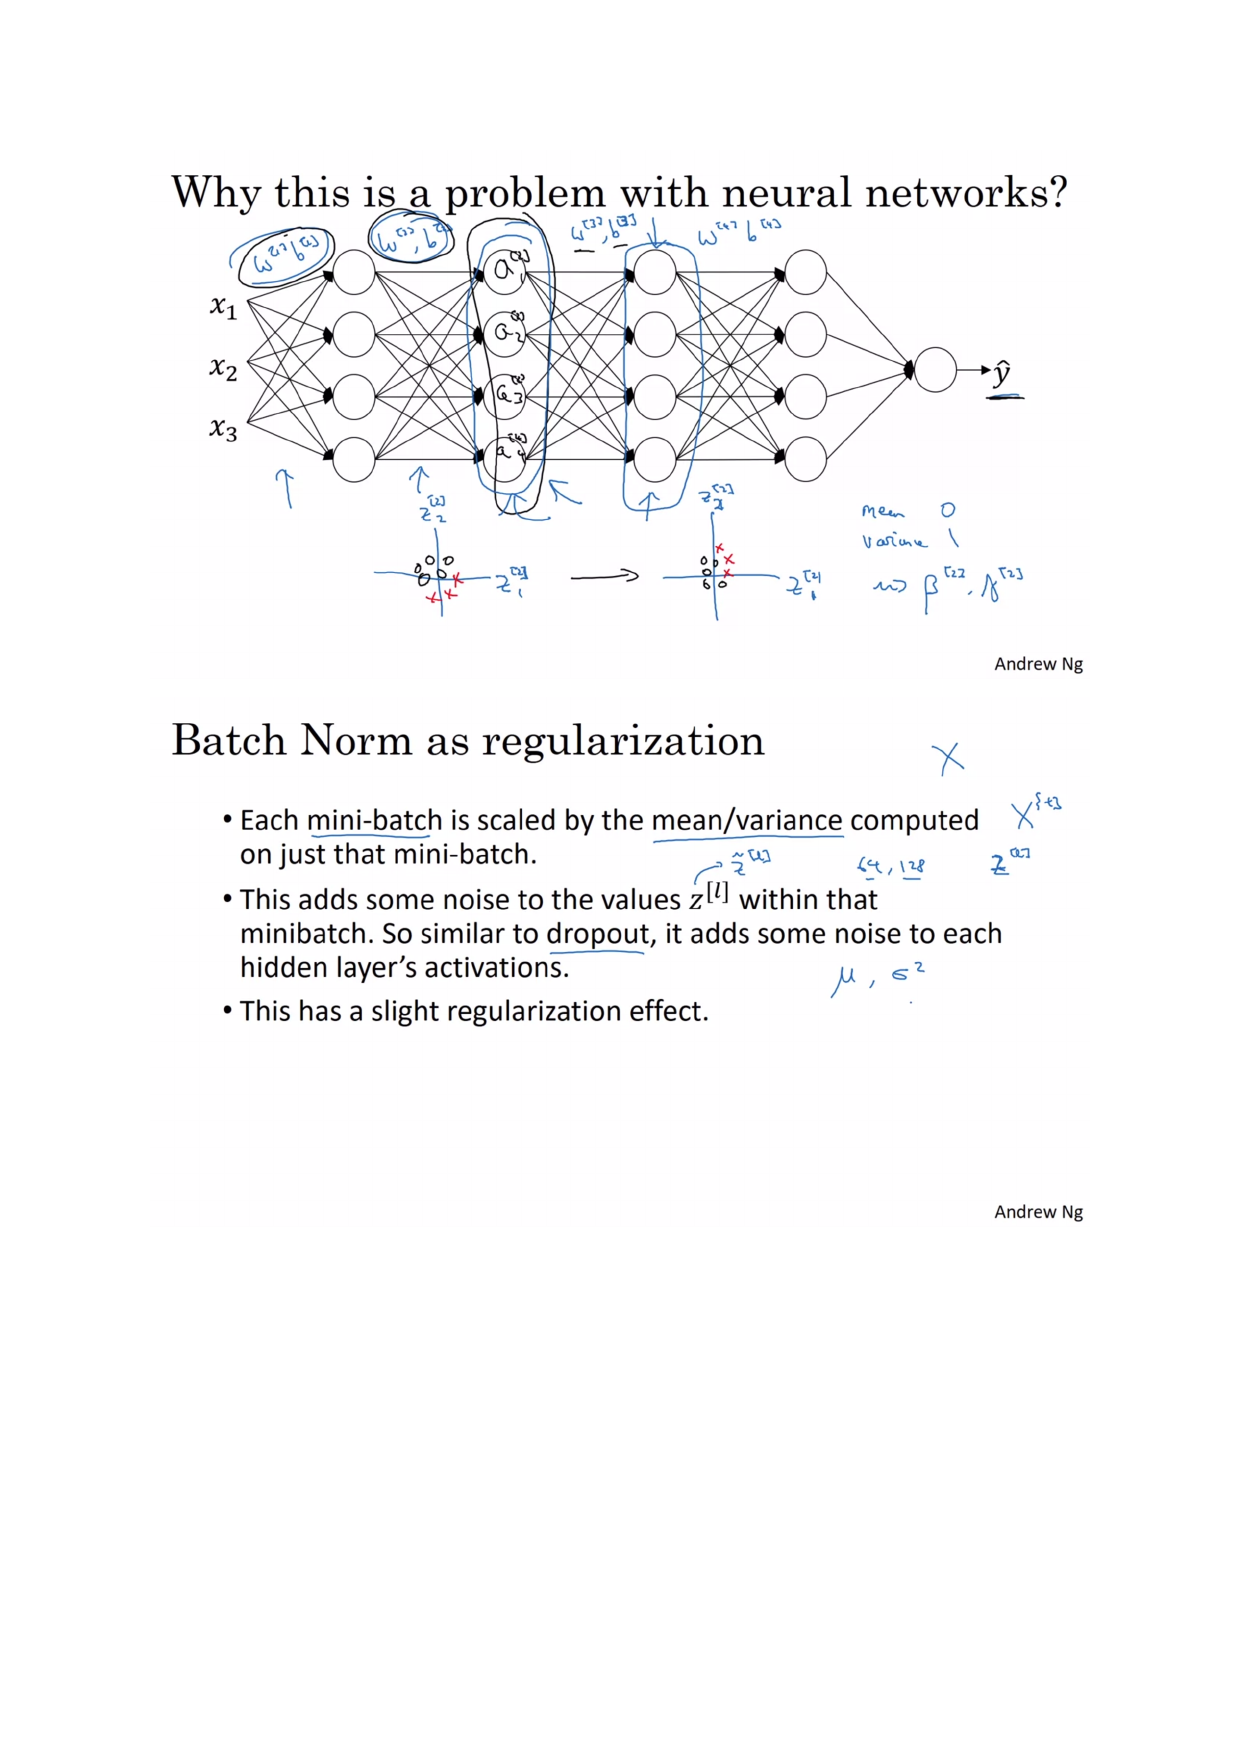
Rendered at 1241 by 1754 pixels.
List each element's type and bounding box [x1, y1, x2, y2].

picture [150, 150, 1091, 679]
picture [150, 697, 1091, 1227]
